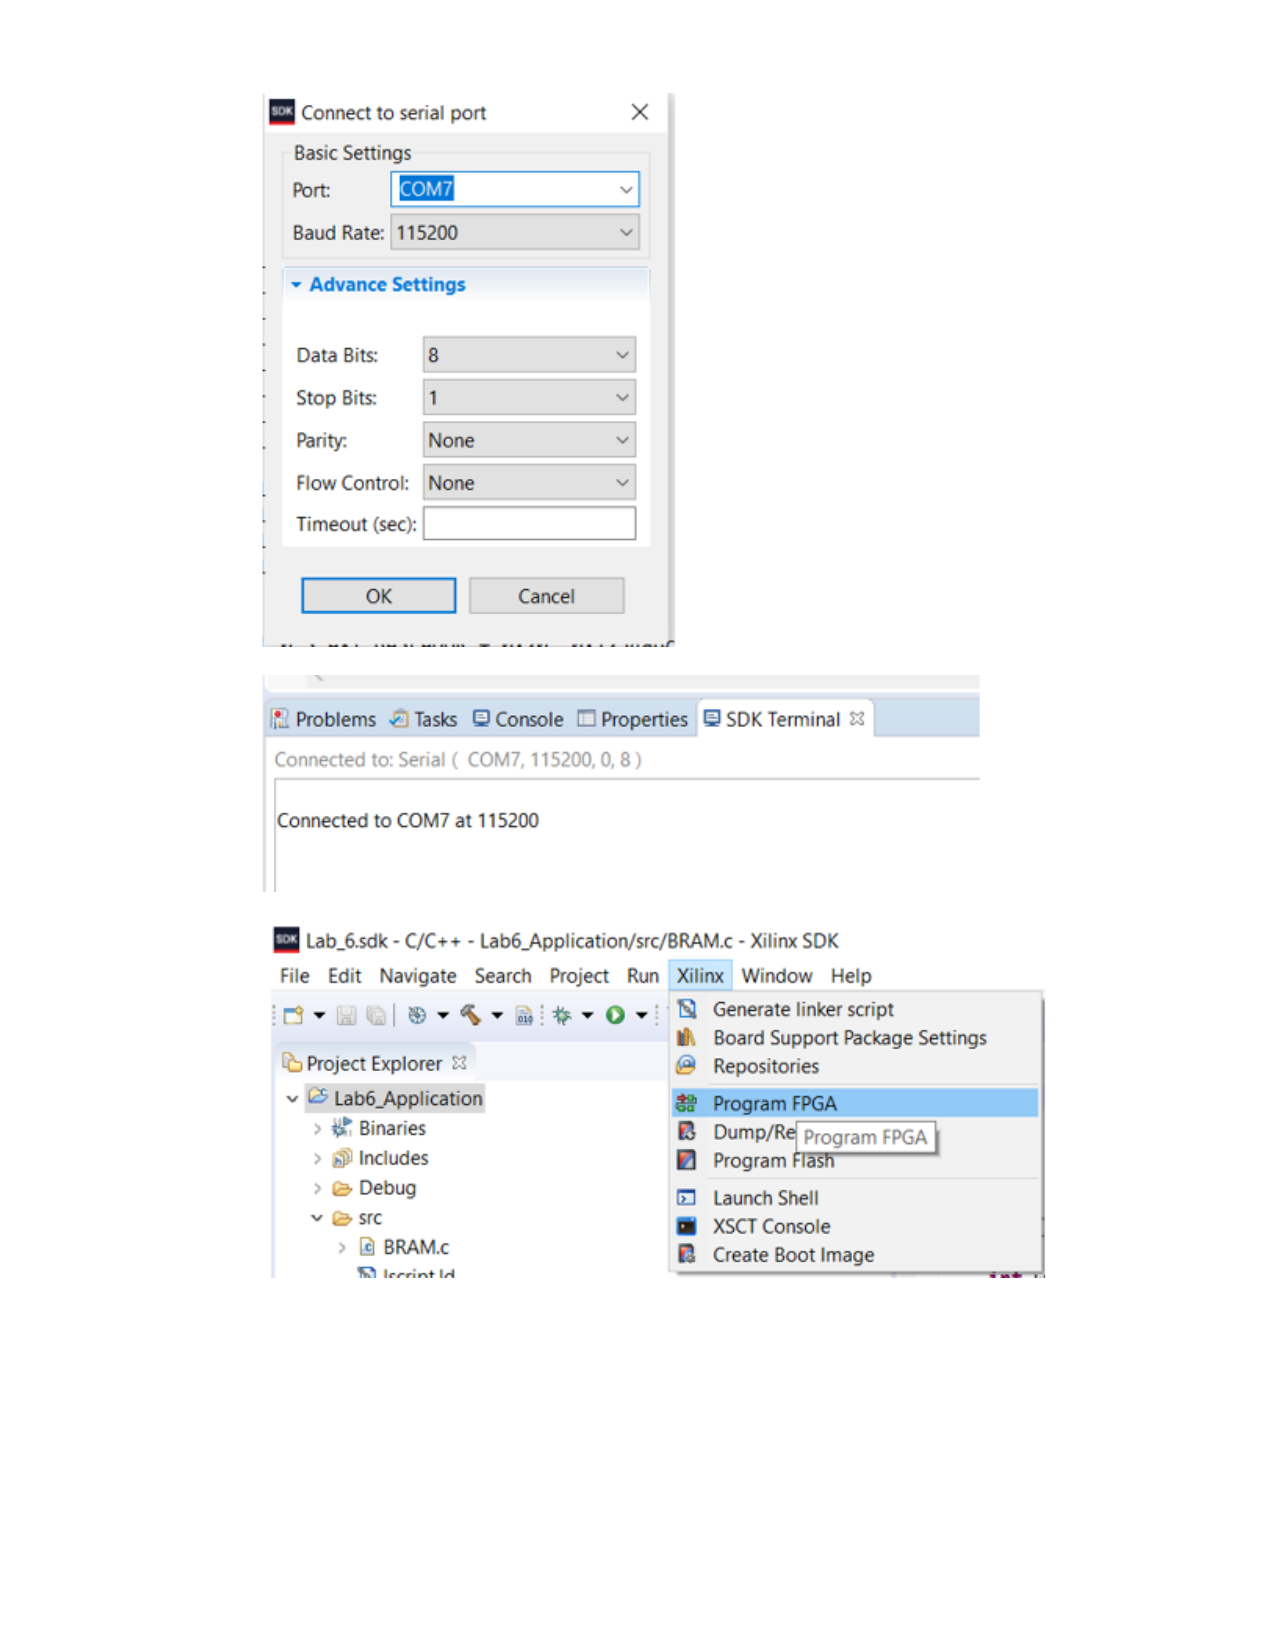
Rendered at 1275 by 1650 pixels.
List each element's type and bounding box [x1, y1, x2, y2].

picture [262, 920, 1046, 1278]
picture [262, 675, 980, 892]
picture [262, 93, 675, 647]
